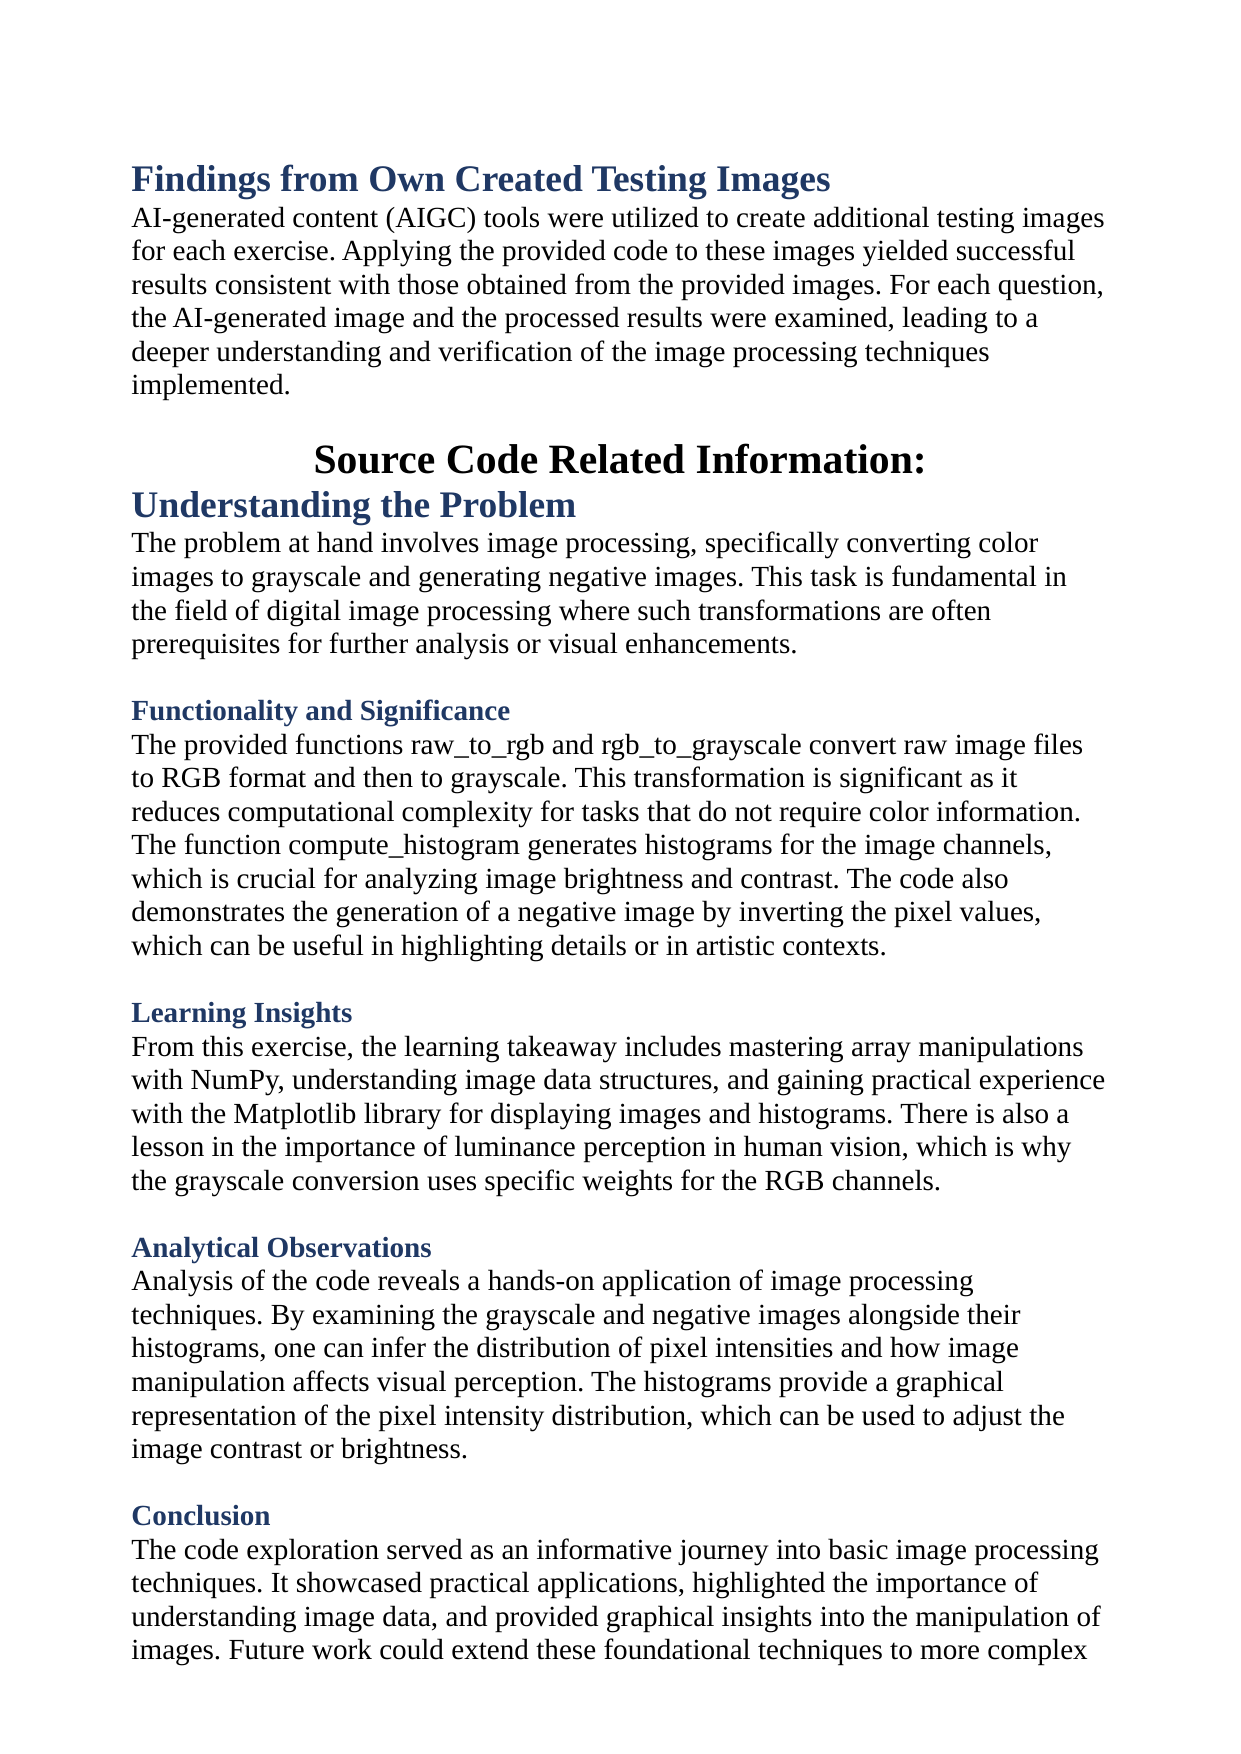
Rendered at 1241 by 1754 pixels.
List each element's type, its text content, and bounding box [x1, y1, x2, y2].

text The provided functions raw_to_rgb and rgb_to_grayscale convert raw image files to RGB format and then to grayscale. This transformation is significant as it reduces computational complexity for tasks that do not require color information. The function compute_histogram generates histograms for the image channels, which is crucial for analyzing image brightness and contrast. The code also demonstrates the generation of a negative image by inverting the pixel values, which can be useful in highlighting details or in artistic contexts. [131, 727, 1109, 962]
text Learning Insights [131, 995, 1109, 1029]
text Understanding the Problem [131, 482, 1109, 526]
text Source Code Related Information: [131, 434, 1109, 482]
text From this exercise, the learning takeaway includes mastering array manipulations with NumPy, understanding image data structures, and gaining practical experience with the Matplotlib library for displaying images and histograms. There is also a lesson in the importance of luminance perception in human vision, which is why the grayscale conversion uses specific weights for the RGB channels. [131, 1029, 1109, 1196]
text AI-generated content (AIGC) tools were utilized to create additional testing images for each exercise. Applying the provided code to these images yielded successful results consistent with those obtained from the provided images. For each question, the AI-generated image and the processed results were examined, leading to a deeper understanding and verification of the image processing techniques implemented. [131, 200, 1109, 401]
text Analytical Observations [131, 1230, 1109, 1263]
text Findings from Own Created Testing Images [131, 157, 1109, 200]
text Analysis of the code reveals a hands-on application of image processing techniques. By examining the grayscale and negative images alongside their histograms, one can infer the distribution of pixel intensities and how image manipulation affects visual perception. The histograms provide a graphical representation of the pixel intensity distribution, which can be used to adjust the image contrast or brightness. [131, 1263, 1109, 1465]
text Functionality and Significance [131, 693, 1109, 727]
text The problem at hand involves image processing, specifically converting color images to grayscale and generating negative images. This task is fundamental in the field of digital image processing where such transformations are often prerequisites for further analysis or visual enhancements. [131, 526, 1109, 660]
text Conclusion [131, 1498, 1109, 1532]
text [131, 1532, 1109, 1666]
